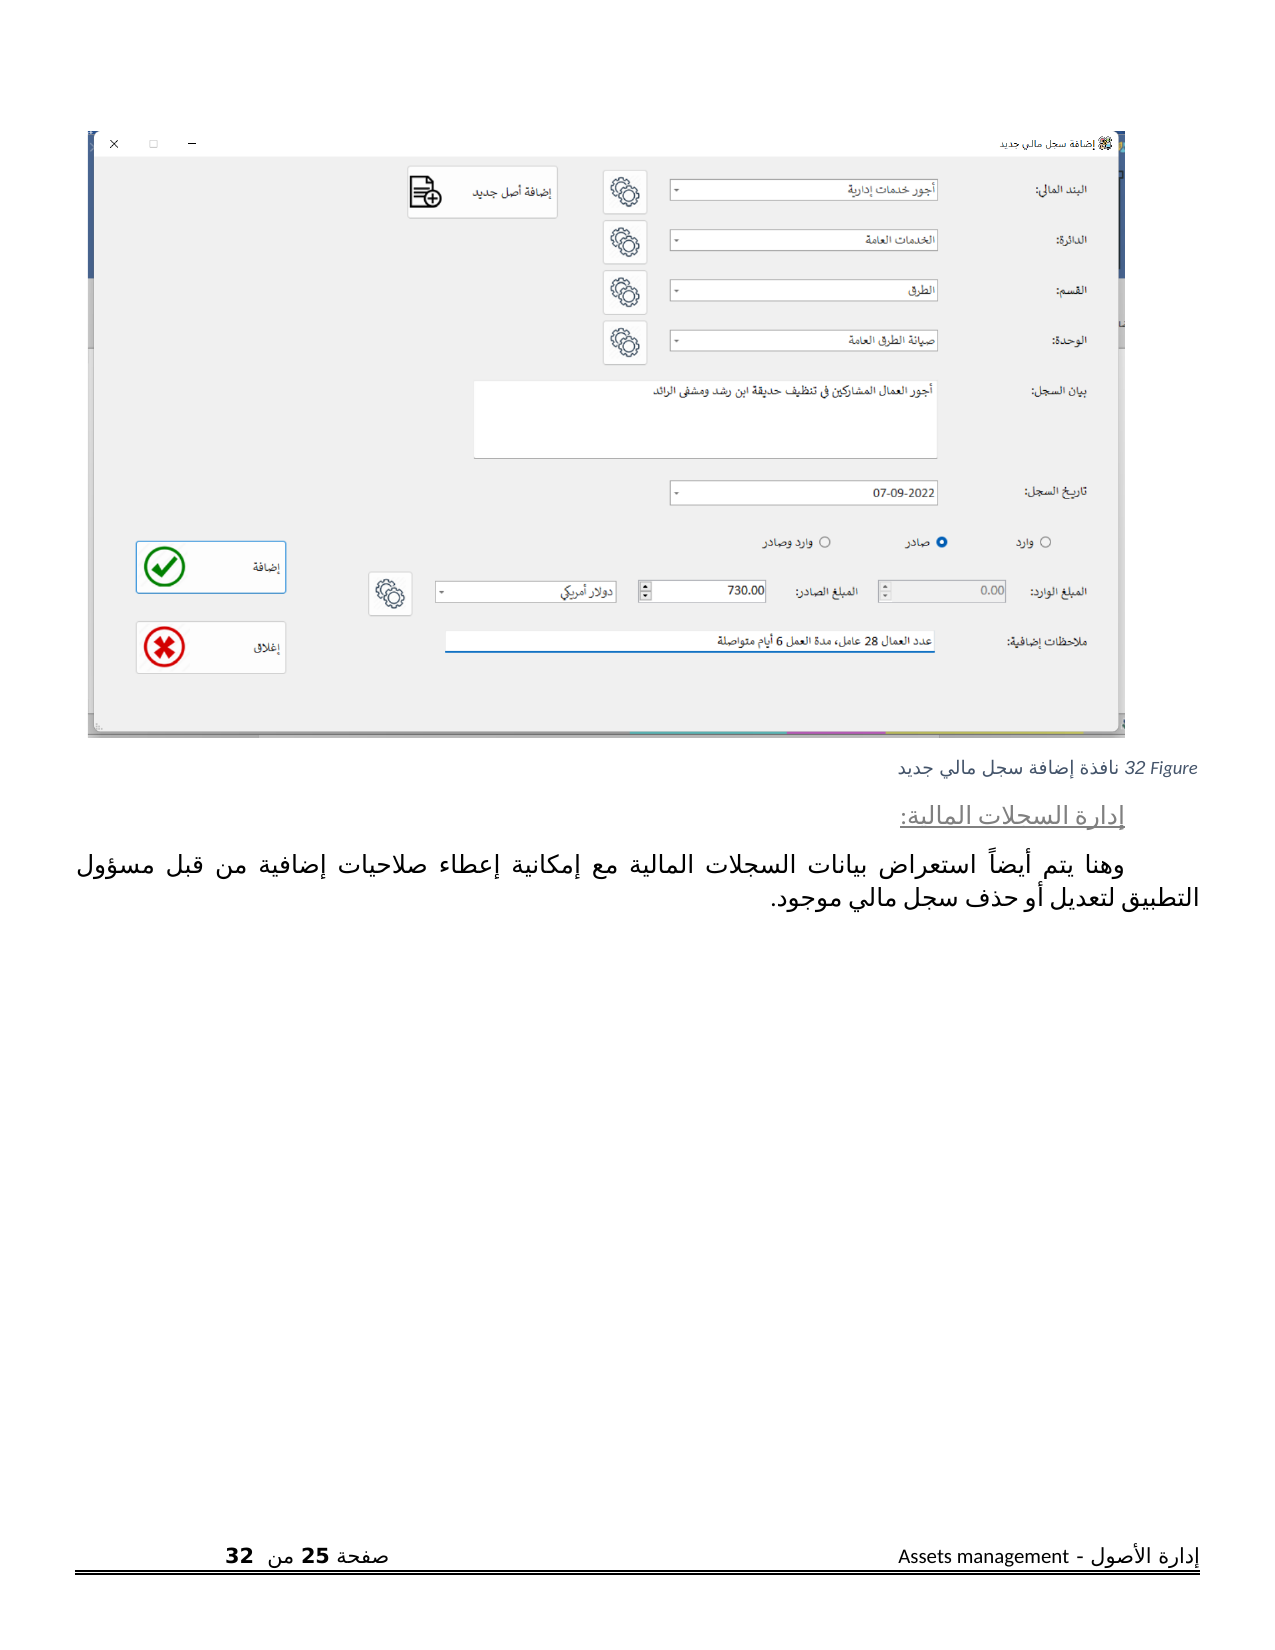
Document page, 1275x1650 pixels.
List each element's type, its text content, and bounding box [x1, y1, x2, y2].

text وهنا يتم أيضاً استعراض بيانات السجلات المالية مع إمكانية إعطاء صلاحيات إضافية من قبل مسؤول التطبيق لتعديل أو حذف سجل مالي موجود. [75, 849, 1200, 913]
text Figure 32 نافذة إضافة سجل مالي جديد [75, 756, 1200, 779]
subtitle إدارة السجلات المالية: [75, 800, 1200, 830]
picture [87, 131, 1125, 738]
